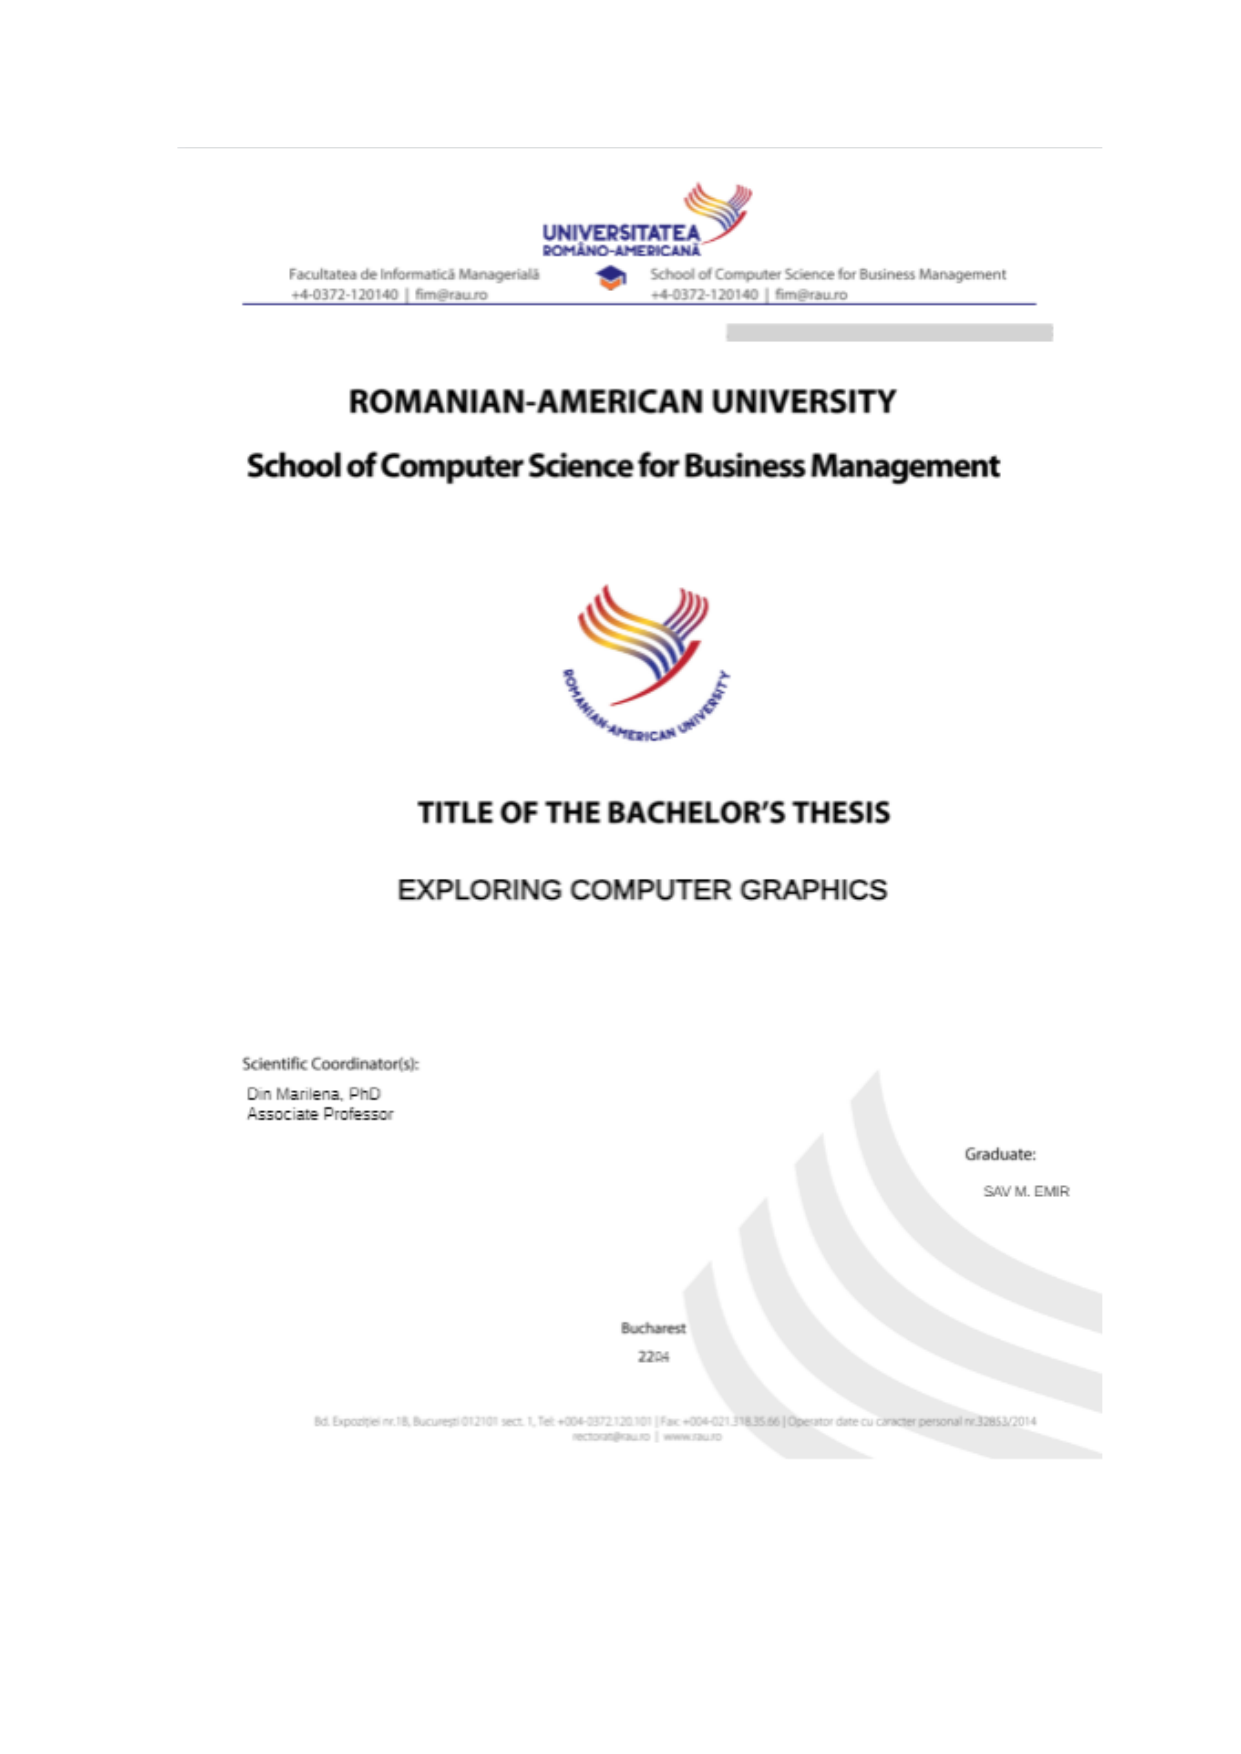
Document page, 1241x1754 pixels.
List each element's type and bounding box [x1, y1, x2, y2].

picture [177, 147, 1103, 1463]
